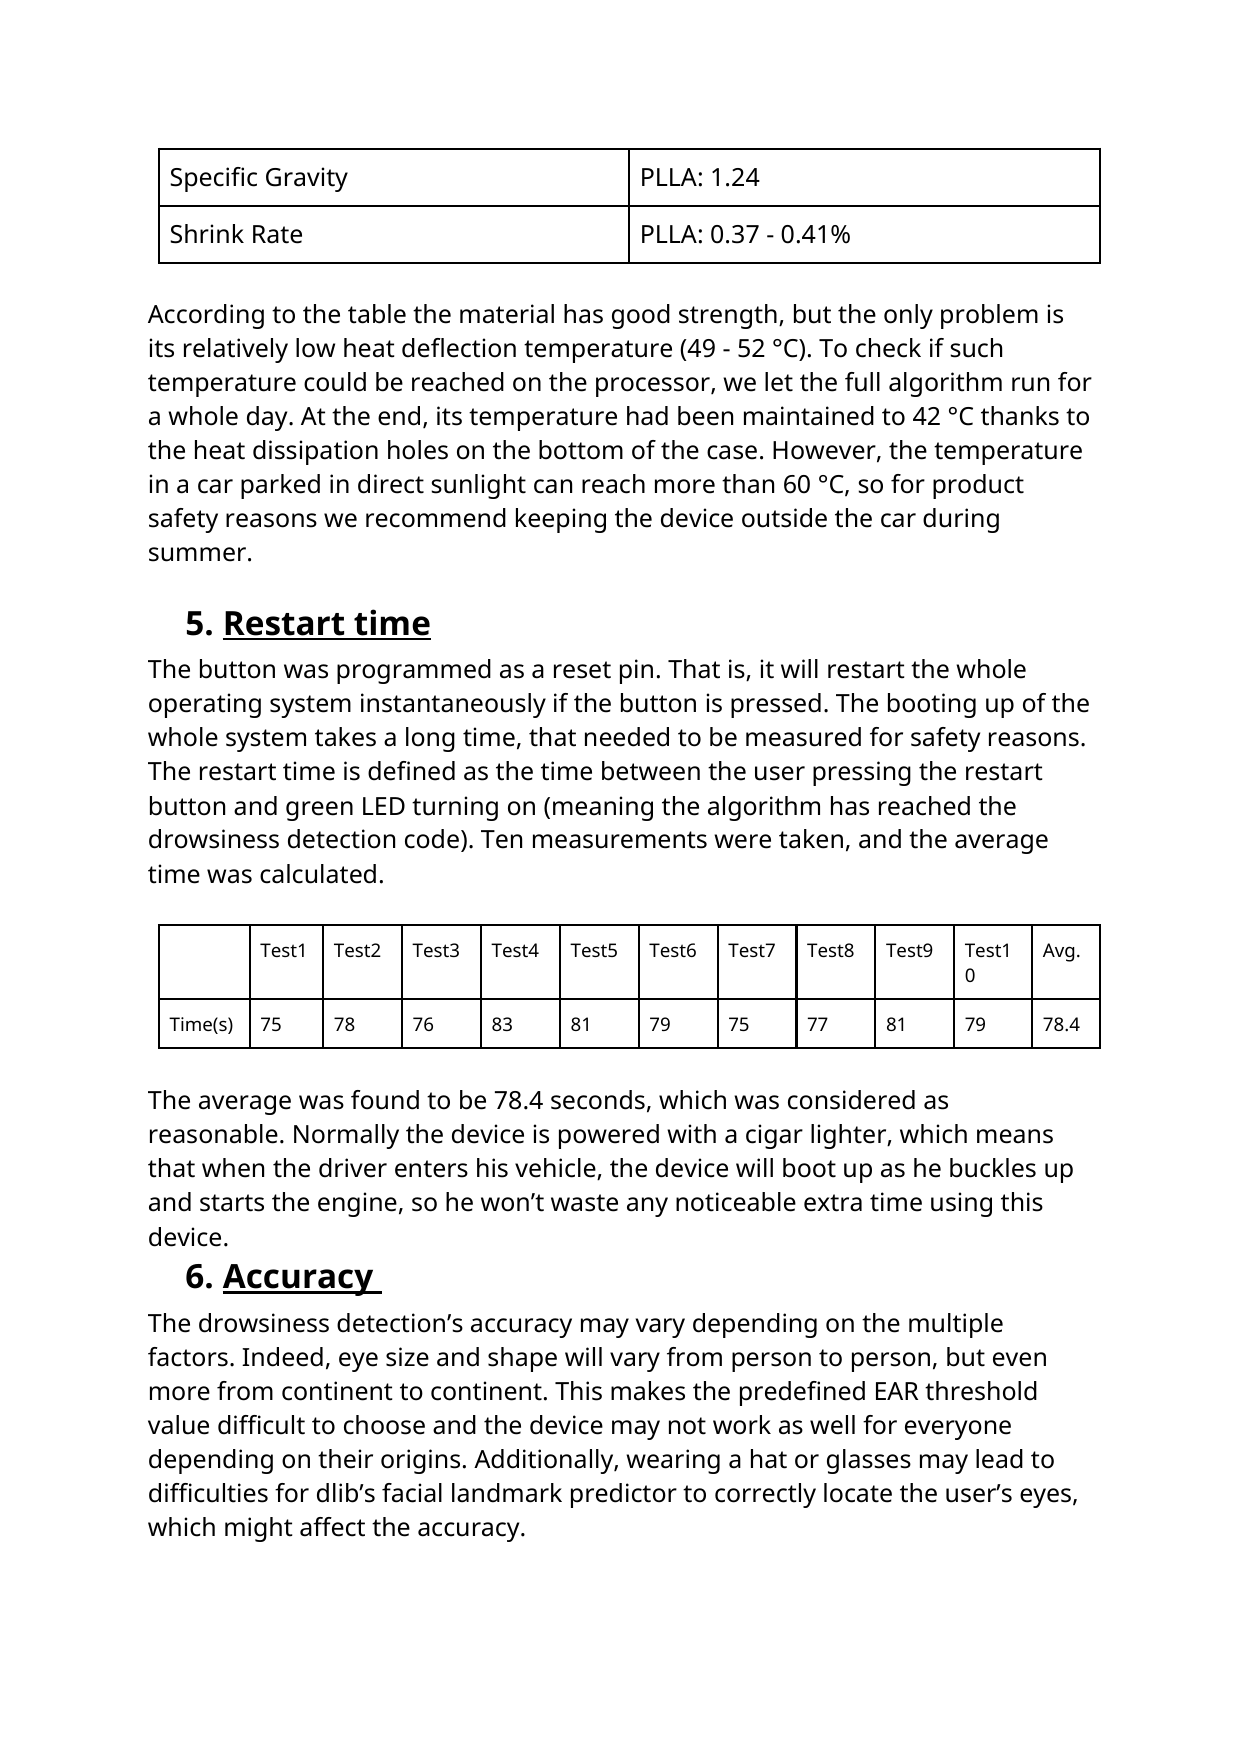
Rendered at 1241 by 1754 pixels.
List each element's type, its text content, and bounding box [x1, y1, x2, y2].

text According to the table the material has good strength, but the only problem is its relatively low heat deflection temperature (49 - 52 °C). To check if such temperature could be reached on the processor, we let the full algorithm run for a whole day. At the end, its temperature had been maintained to 42 °C thanks to the heat dissipation holes on the bottom of the case. However, the temperature in a car parked in direct sunlight can reach more than 60 °C, so for product safety reasons we recommend keeping the device outside the car during summer. [148, 297, 1093, 569]
table_cell PLLA: 0.37 - 0.41% [630, 207, 1099, 262]
table_header Test2 [324, 926, 401, 998]
table_cell 78.4 [1033, 1000, 1099, 1047]
table_cell PLLA: 1.24 [630, 150, 1099, 204]
table_header Test9 [876, 926, 953, 998]
text The drowsiness detection’s accuracy may vary depending on the multiple factors. Indeed, eye size and shape will vary from person to person, but even more from continent to continent. This makes the predefined EAR threshold value difficult to choose and the device may not work as well for everyone depending on their origins. Additionally, wearing a hat or glasses may lead to difficulties for dlib’s facial landmark predictor to correctly locate the user’s eyes, which might affect the accuracy. [148, 1305, 1093, 1544]
table_header Test3 [403, 926, 480, 998]
list Accuracy [185, 1253, 1093, 1299]
table_cell 81 [876, 1000, 953, 1047]
table_cell 76 [403, 1000, 480, 1047]
table_cell 77 [798, 1000, 874, 1047]
table_cell 78 [324, 1000, 401, 1047]
list Restart time [185, 600, 1093, 645]
table_cell Shrink Rate [160, 207, 628, 262]
table_header Test7 [719, 926, 795, 998]
table_header Test6 [640, 926, 717, 998]
text The button was programmed as a reset pin. That is, it will restart the whole operating system instantaneously if the button is pressed. The booting up of the whole system takes a long time, that needed to be measured for safety reasons. The restart time is defined as the time between the user pressing the restart button and green LED turning on (meaning the algorithm has reached the drowsiness detection code). Ten measurements were taken, and the average time was calculated. [148, 652, 1093, 890]
table_header Avg. [1033, 926, 1099, 998]
table_header Test1 [251, 926, 322, 998]
table_header Test4 [482, 926, 559, 998]
table_cell Specific Gravity [160, 150, 628, 204]
text The average was found to be 78.4 seconds, which was considered as reasonable. Normally the device is powered with a cigar lighter, which means that when the driver enters his vehicle, the device will boot up as he buckles up and starts the engine, so he won’t waste any noticeable extra time using this device. [148, 1083, 1093, 1253]
table_cell 75 [251, 1000, 322, 1047]
table_header Test5 [561, 926, 638, 998]
table_cell 81 [561, 1000, 638, 1047]
table_cell 79 [640, 1000, 717, 1047]
table_header Test10 [955, 926, 1031, 998]
table_header [160, 926, 249, 998]
table_cell 75 [719, 1000, 795, 1047]
table_cell Time(s) [160, 1000, 249, 1047]
table_cell 79 [955, 1000, 1031, 1047]
table_header Test8 [798, 926, 874, 998]
table_cell 83 [482, 1000, 559, 1047]
